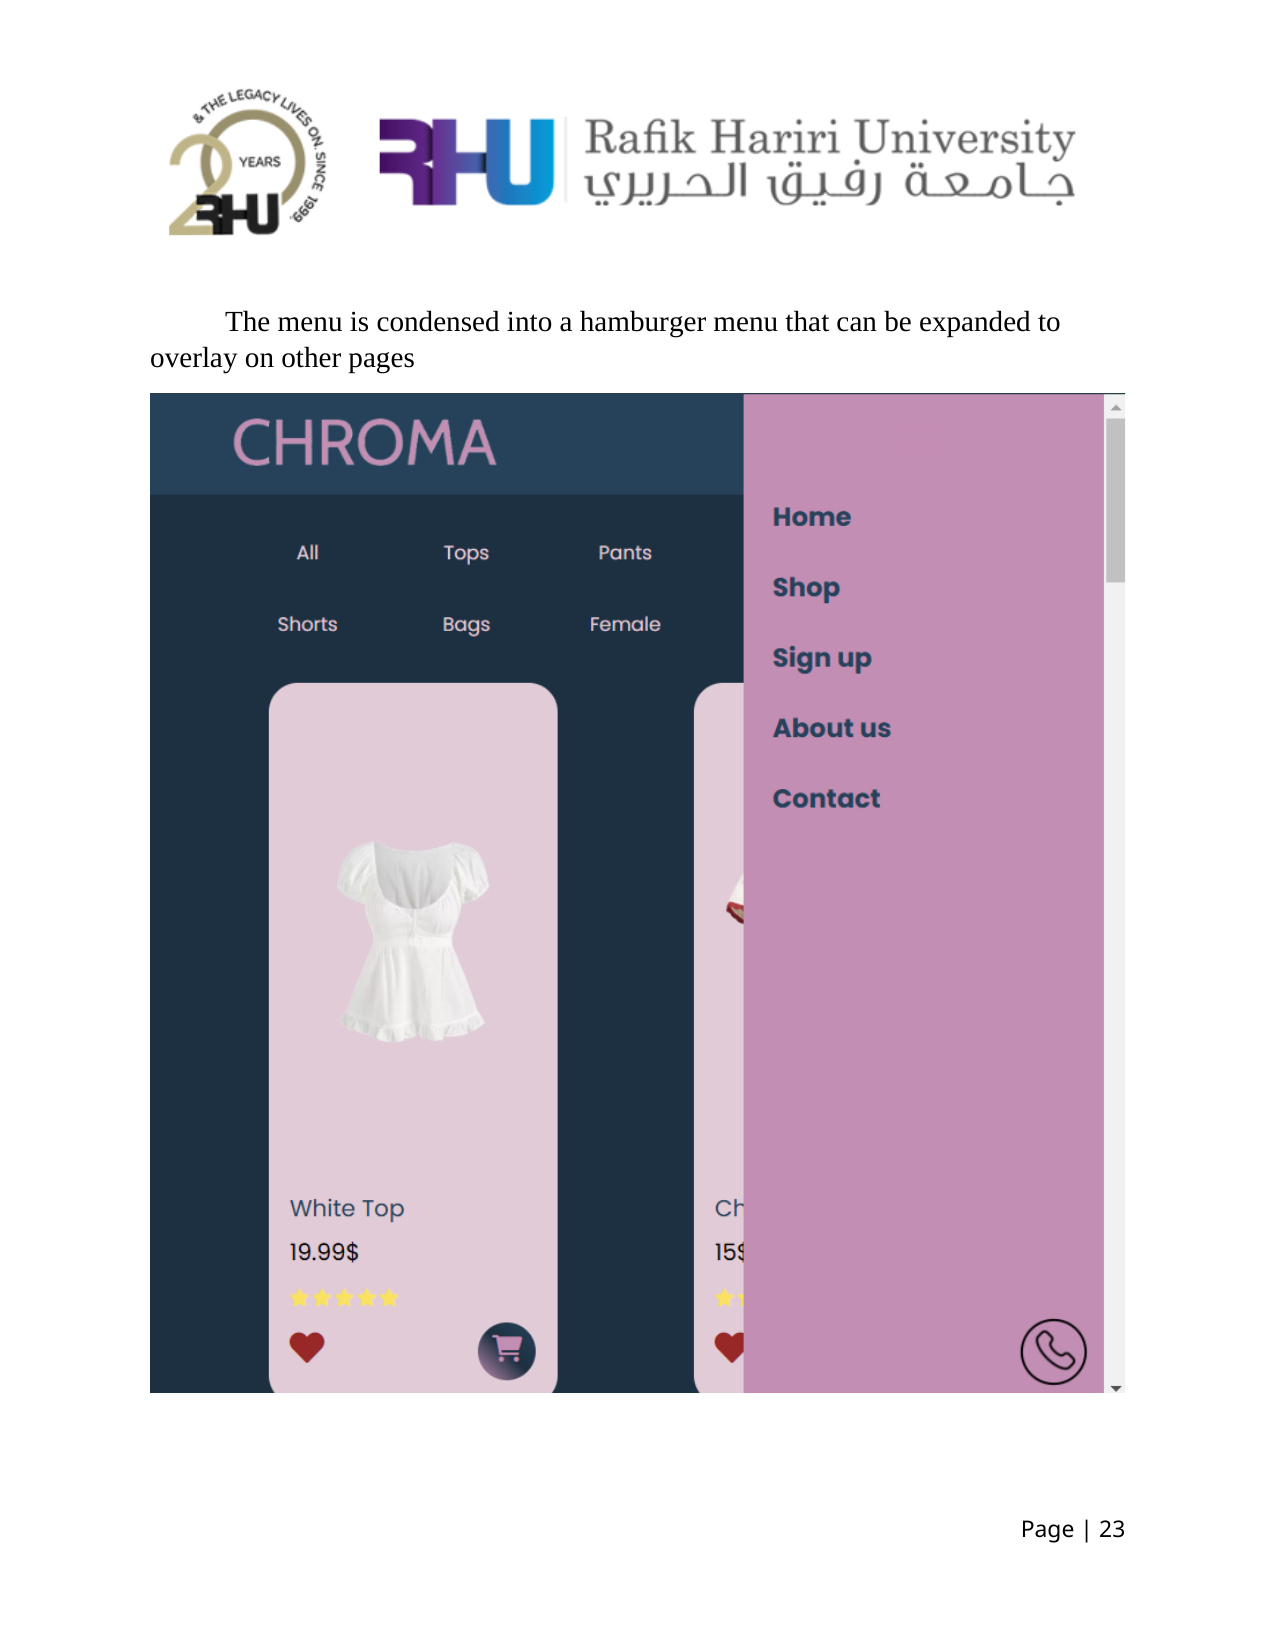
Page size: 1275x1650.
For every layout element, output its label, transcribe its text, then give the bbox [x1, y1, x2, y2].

picture [150, 75, 1125, 252]
text The menu is condensed into a hamburger menu that can be expanded to overlay on other pages [150, 304, 1125, 374]
picture [150, 393, 1125, 1393]
